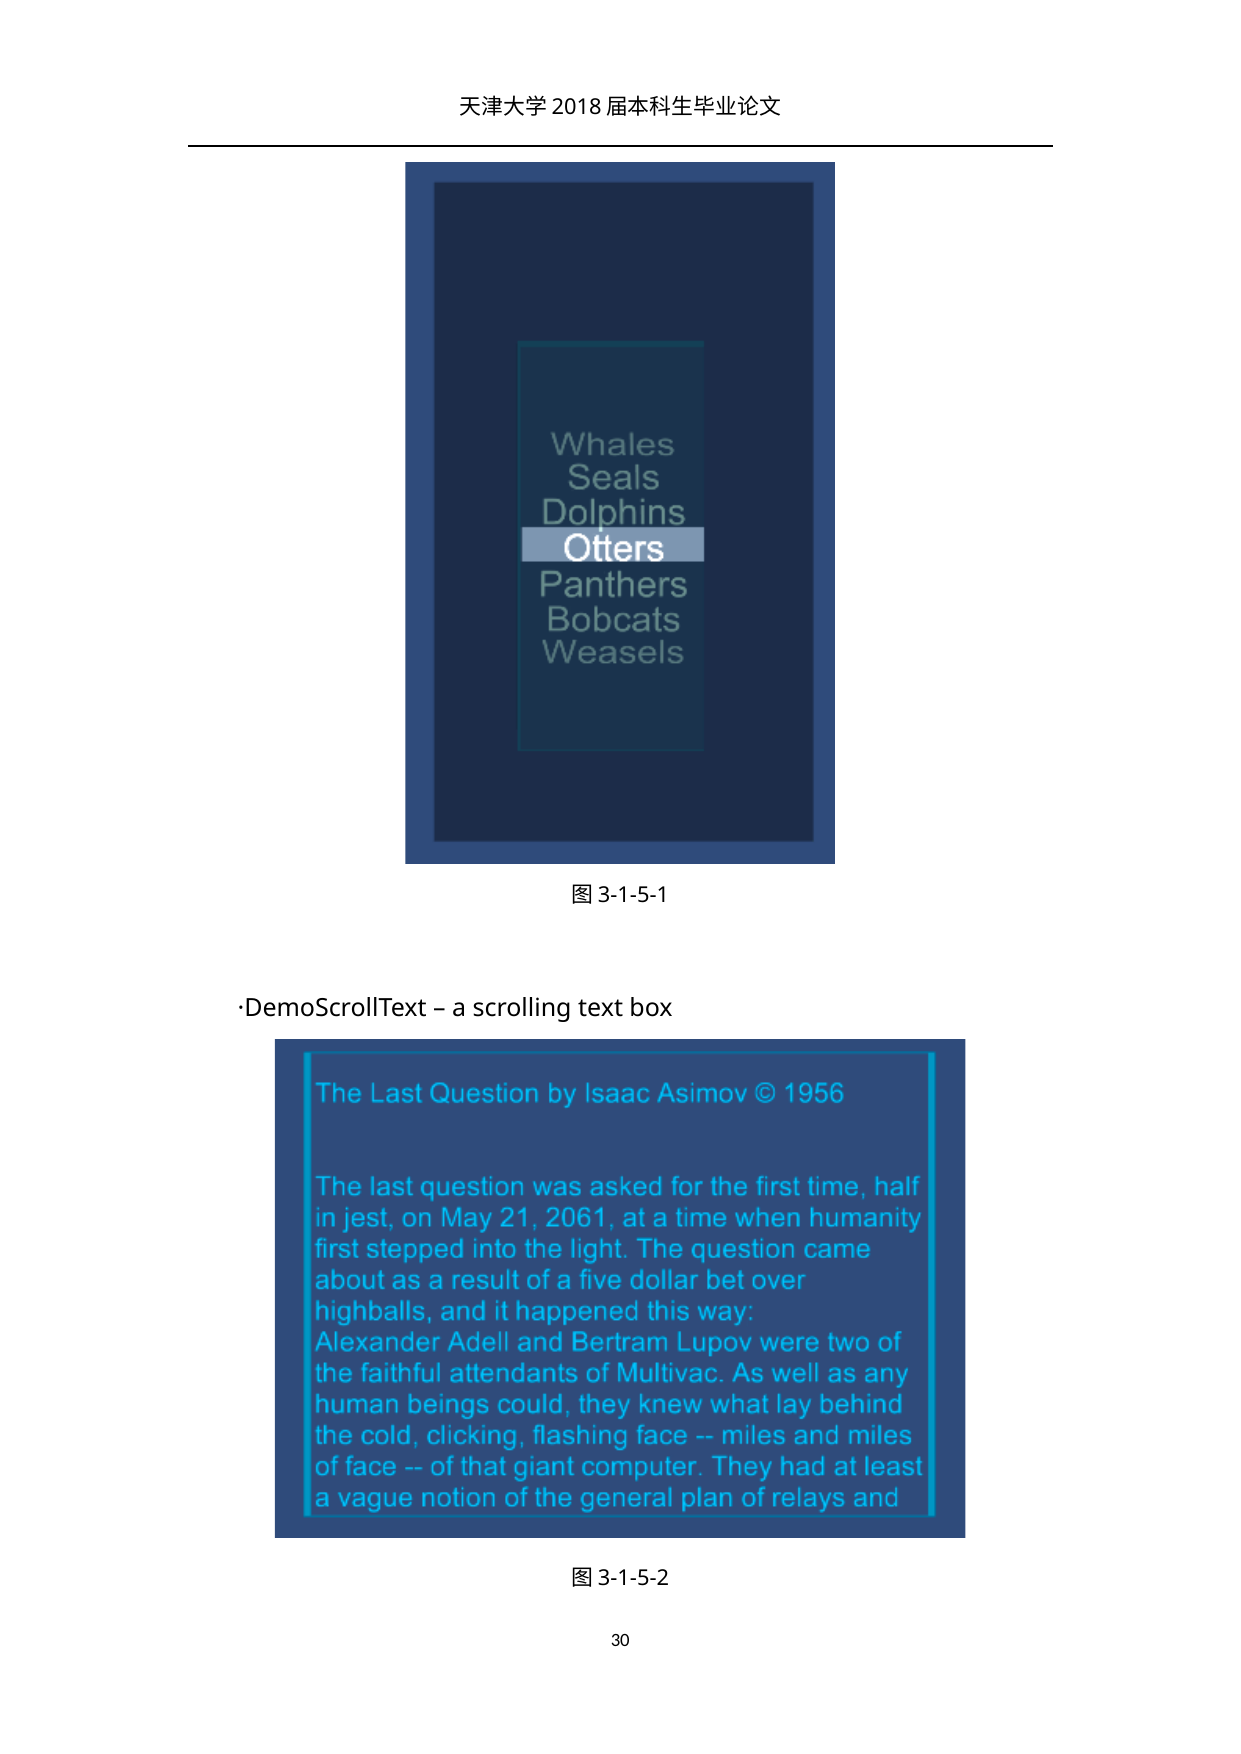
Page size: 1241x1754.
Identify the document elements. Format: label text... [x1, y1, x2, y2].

text ·DemoScrollText – a scrolling text box [187, 974, 1053, 1039]
text 图3-1-5-1 [187, 877, 1053, 909]
picture [274, 1039, 966, 1538]
text 图3-1-5-2 [187, 1559, 1053, 1592]
picture [405, 162, 835, 864]
